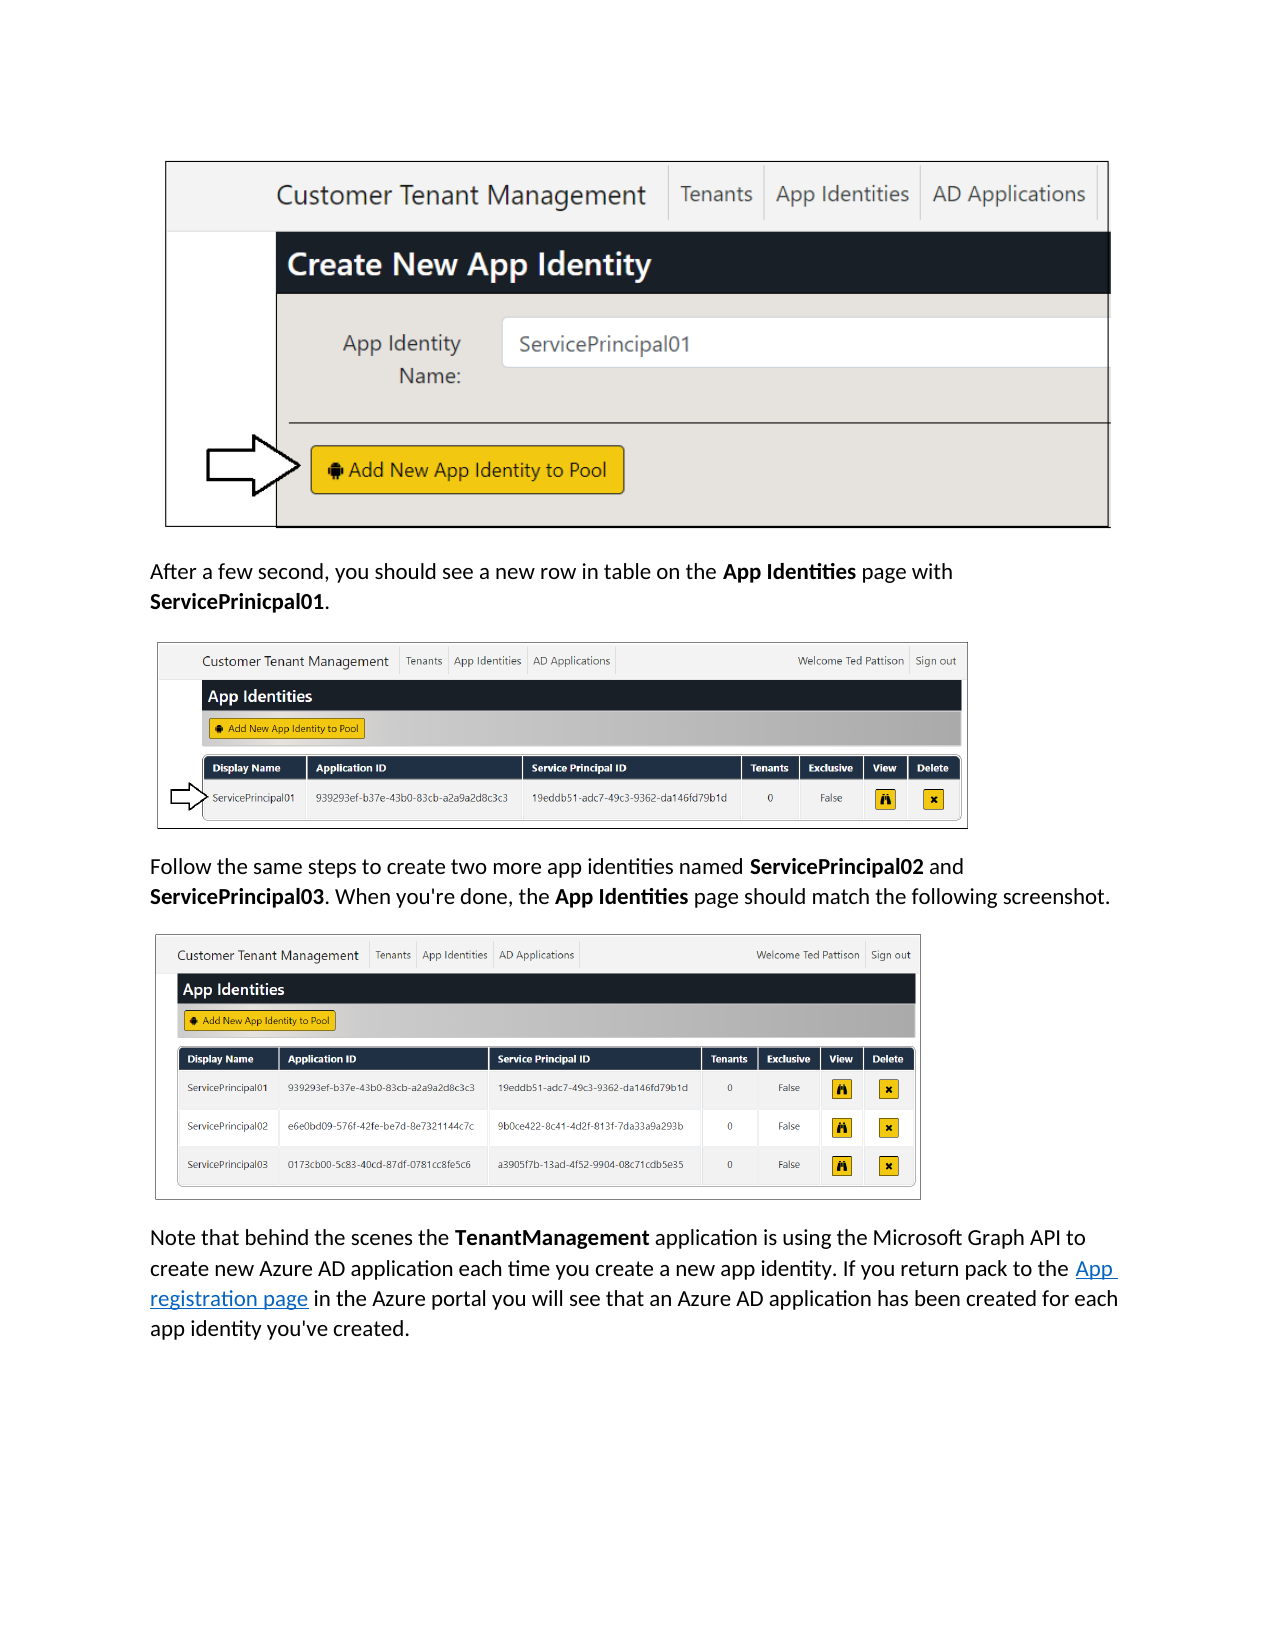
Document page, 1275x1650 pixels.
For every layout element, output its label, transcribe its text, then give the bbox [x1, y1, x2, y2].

text After a few second, you should see a new row in table on the App Identities page with ServicePrinicpal01. [150, 557, 1125, 615]
picture [150, 929, 925, 1205]
picture [150, 150, 1125, 539]
text Note that behind the scenes the TenantManagement application is using the Microsoft Graph API to create new Azure AD application each time you create a new app identity. If you return pack to the App registration page in the Azure portal you will see that an Azure AD application has been created for each app identity you've created. [150, 1223, 1125, 1342]
text Follow the same steps to create two more app identities named ServicePrincipal02 and ServicePrincipal03. When you're done, the App Identities page should match the following screenshot. [150, 852, 1125, 910]
picture [150, 634, 977, 834]
